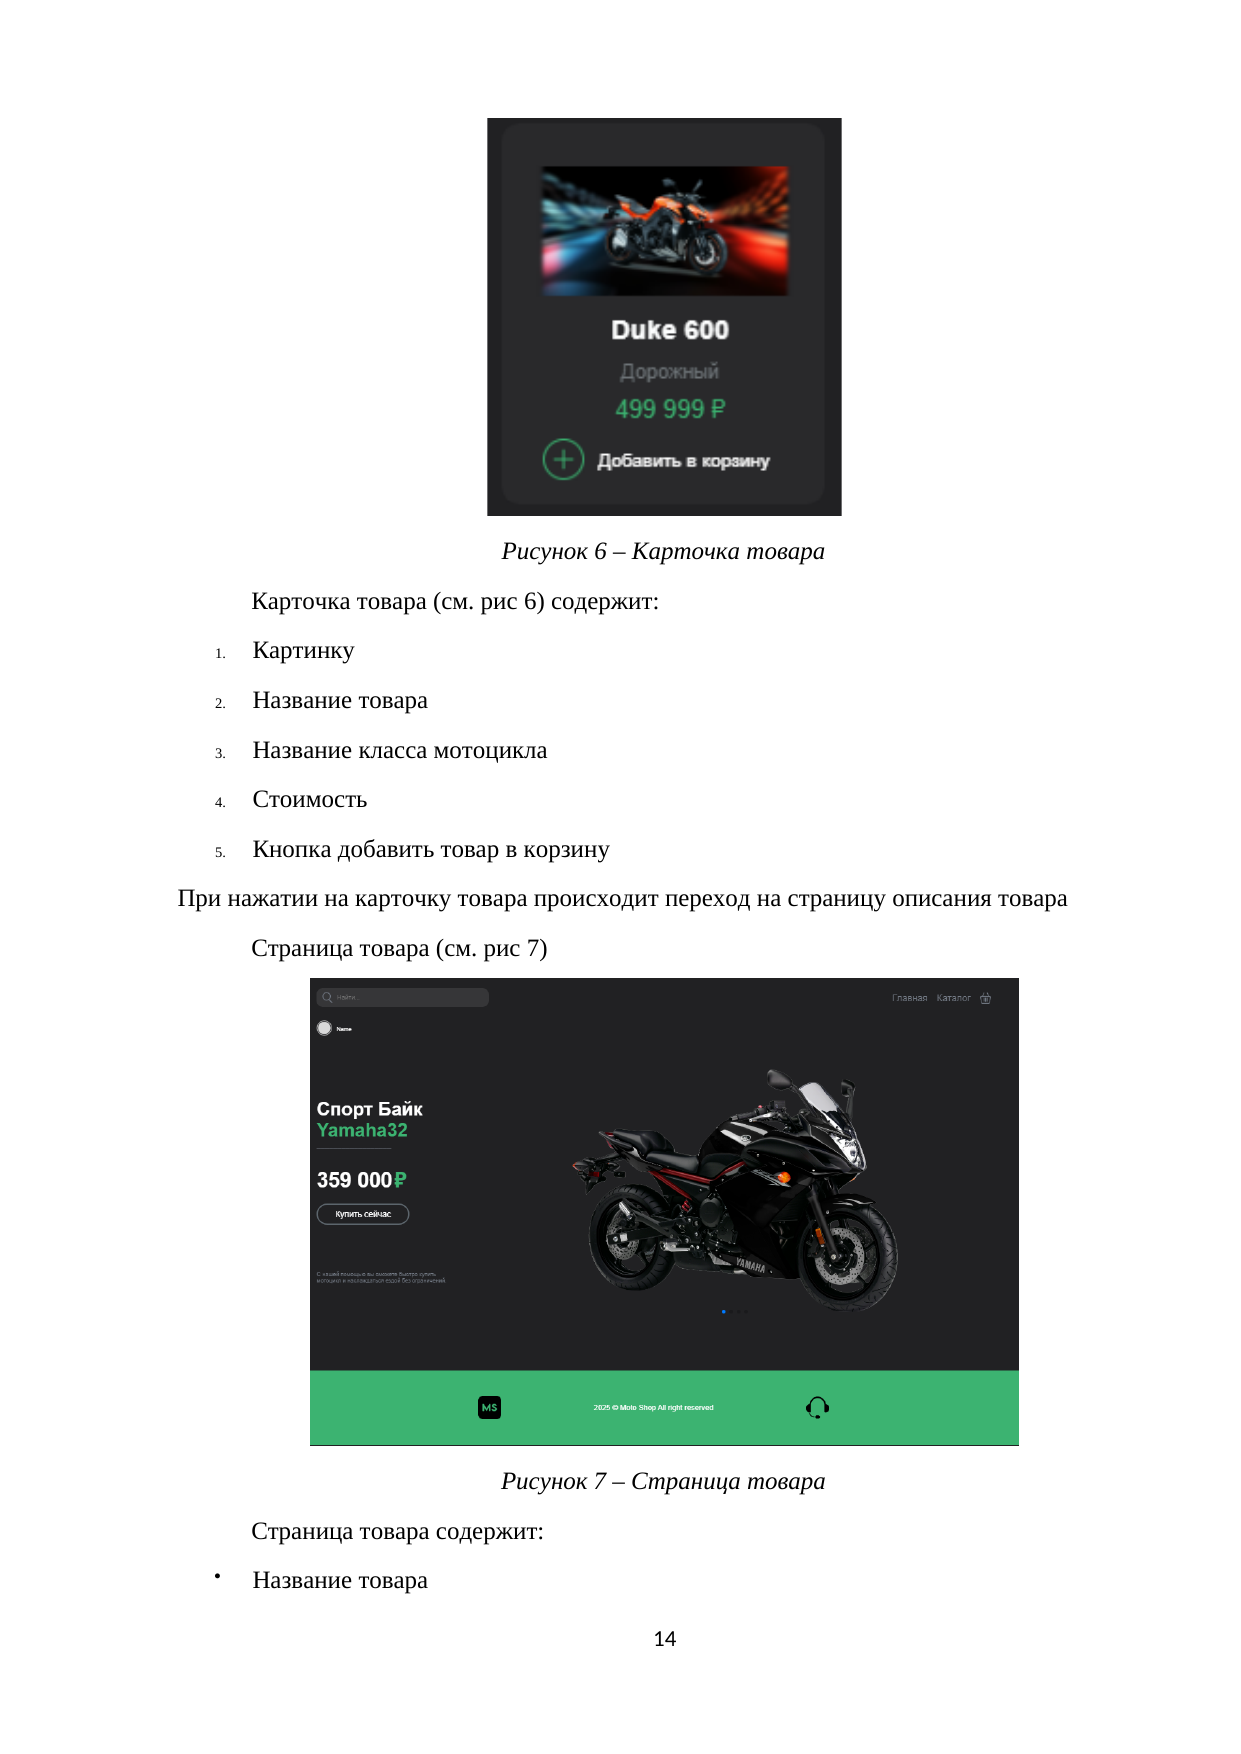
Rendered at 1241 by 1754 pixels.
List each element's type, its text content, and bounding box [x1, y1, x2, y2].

list Название товара [215, 685, 1152, 714]
picture [487, 118, 842, 516]
list Название класса мотоцикла [215, 735, 1152, 763]
list Кнопка добавить товар в корзину [215, 834, 1152, 863]
list Стоимость [215, 784, 1152, 813]
text Рисунок 7 – Страница товара [177, 1466, 1152, 1495]
picture [310, 978, 1019, 1446]
list Картинку [215, 636, 1152, 664]
text Страница товара (см. рис 7) [177, 933, 1152, 962]
text При нажатии на карточку товара происходит переход на страницу описания товара [177, 883, 1152, 912]
list Название товара [215, 1566, 1152, 1594]
text Карточка товара (см. рис 6) содержит: [177, 586, 1152, 615]
text Страница товара содержит: [177, 1516, 1152, 1545]
text Рисунок 6 – Карточка товара [177, 536, 1152, 565]
